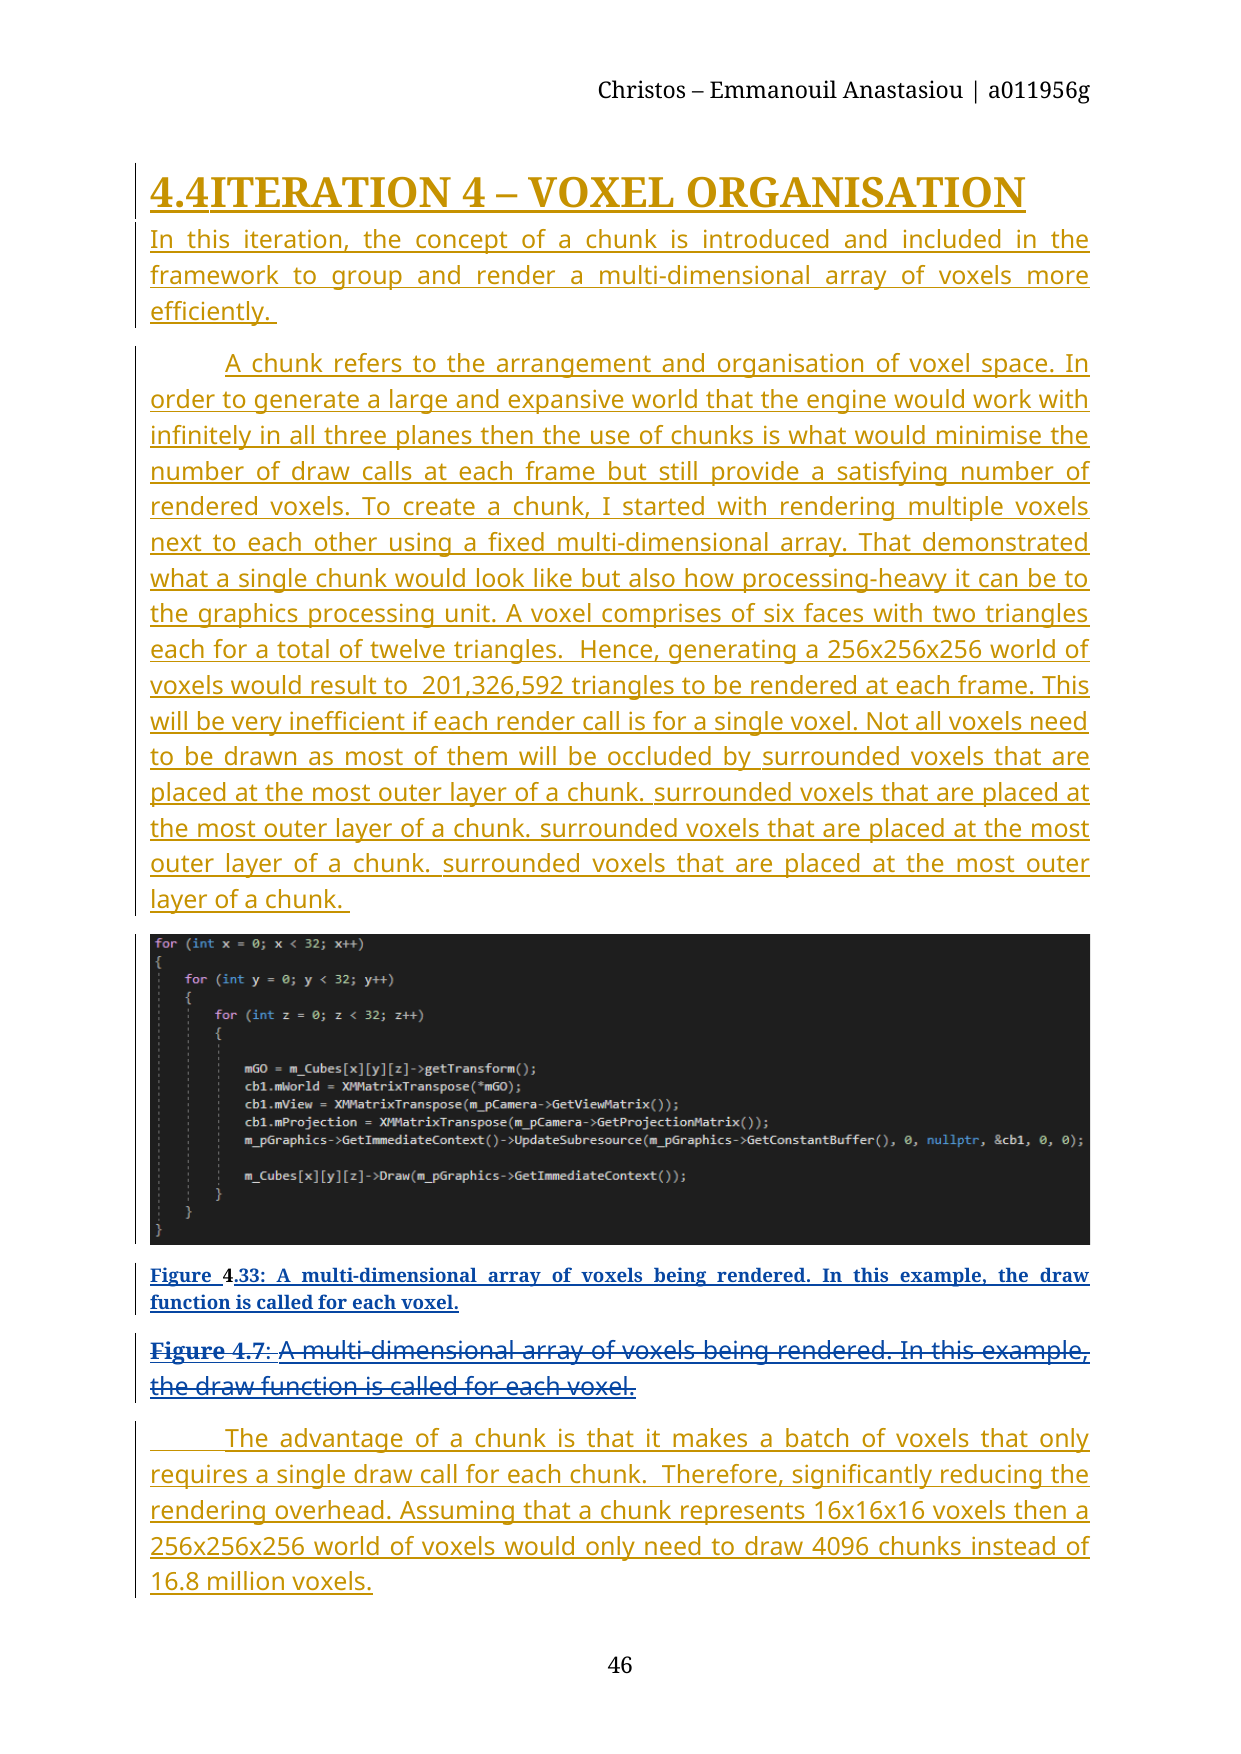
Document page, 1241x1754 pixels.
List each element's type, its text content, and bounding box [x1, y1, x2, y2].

picture [150, 934, 1091, 1245]
text 4 [150, 1263, 1090, 1315]
